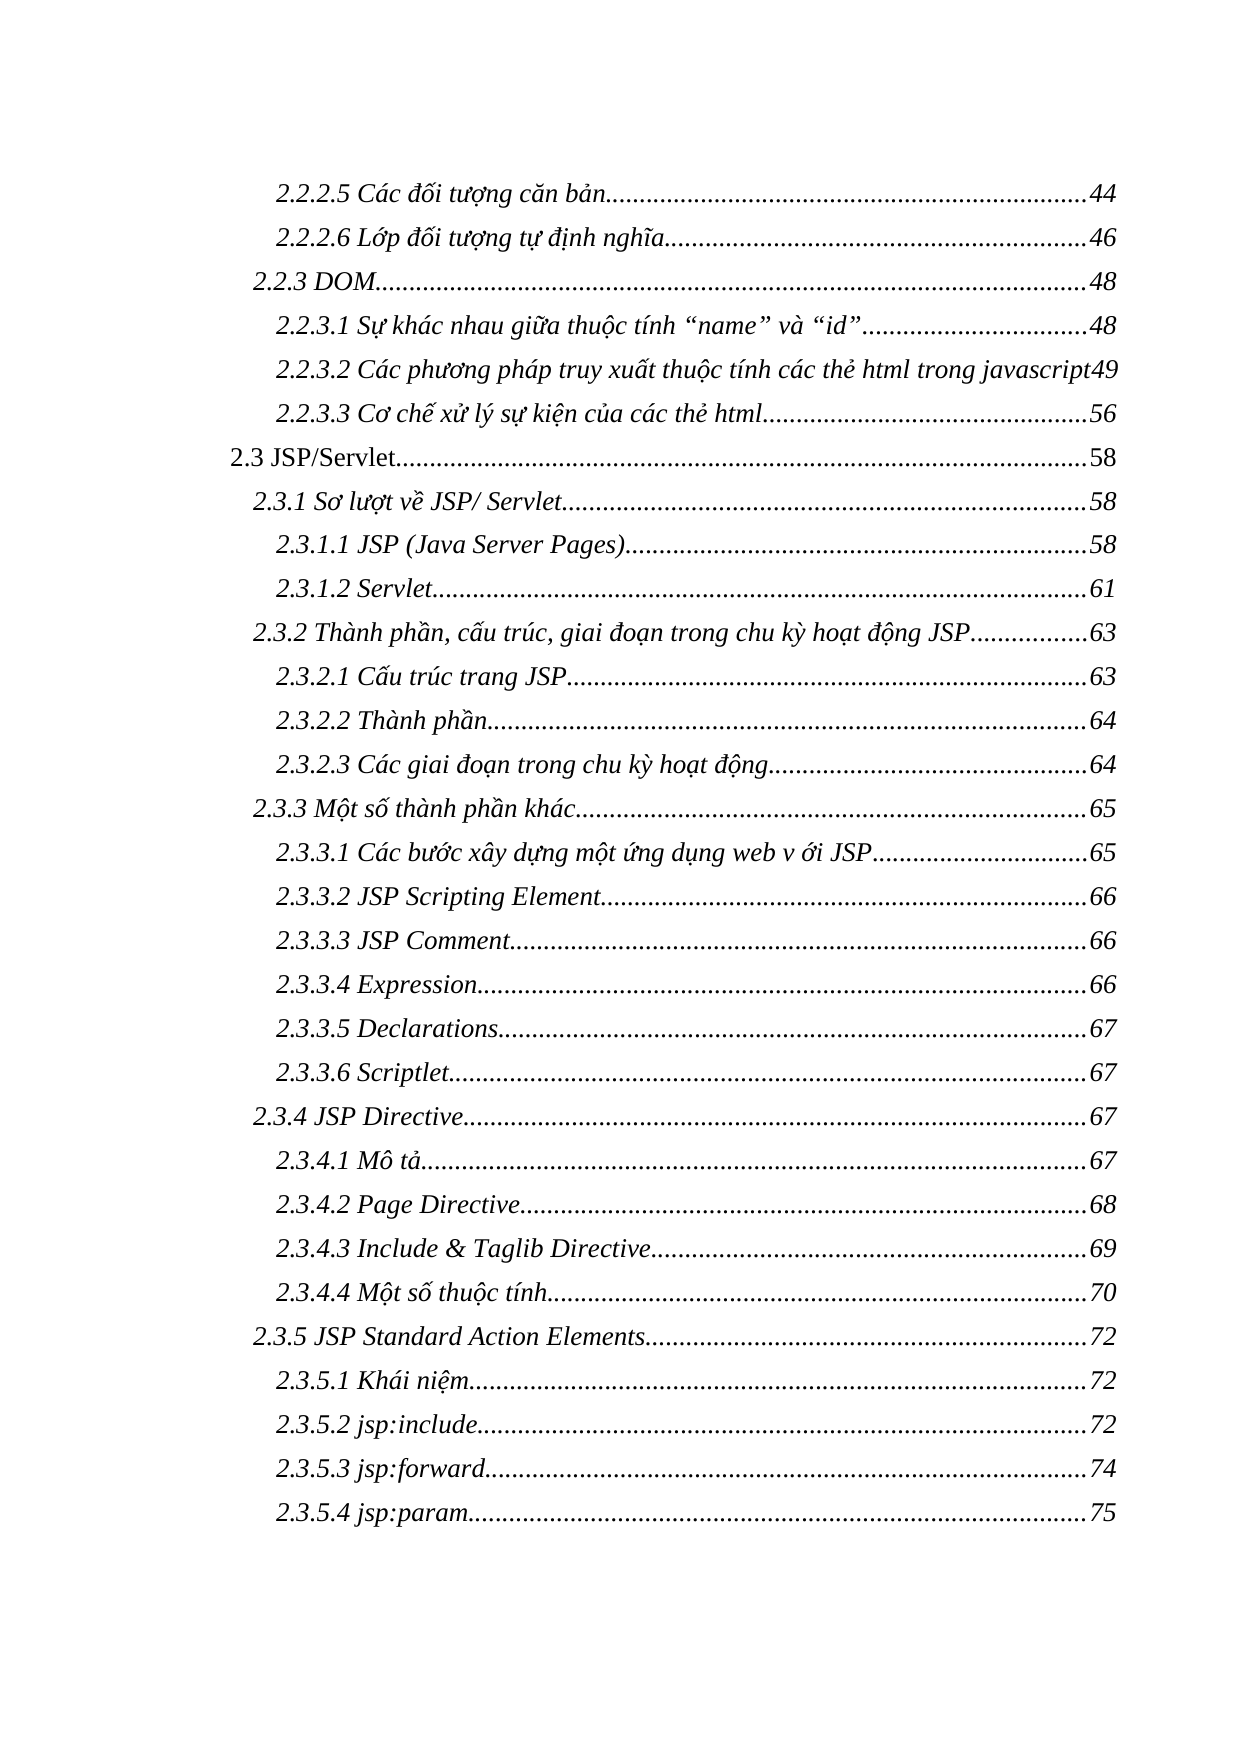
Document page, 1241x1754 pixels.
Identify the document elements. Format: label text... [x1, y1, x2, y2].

text 2.3.5.4 jsp:param 75 [276, 1496, 1122, 1527]
text 2.3.2.2 Thành phần 64 [276, 704, 1122, 736]
text 2.2.3.3 Cơ chế xử lý sự kiện của các thẻ html 56 [276, 397, 1122, 428]
text 2.2.3.1 Sự khác nhau giữa thuộc tính “name” và “id” 48 [276, 309, 1122, 340]
text 2.3.2.3 Các giai đoạn trong chu kỳ hoạt động 64 [276, 748, 1122, 779]
text 2.3.2.1 Cấu trúc trang JSP 63 [276, 661, 1122, 692]
text 2.3.3.5 Declarations 67 [276, 1012, 1122, 1043]
text 2.3 JSP/Servlet 58 [230, 441, 1122, 472]
text 2.3.1 Sơ lượt về JSP/ Servlet 58 [253, 485, 1122, 516]
text 2.3.3.1 Các bước xây dựng một ứng dụng web v ới JSP 65 [276, 836, 1122, 867]
text 2.3.3.4 Expression 66 [276, 968, 1122, 999]
text 2.3.3.6 Scriptlet 67 [276, 1056, 1122, 1087]
text 2.3.3.2 JSP Scripting Element 66 [276, 880, 1122, 911]
text 2.2.2.5 Các đối tượng căn bản 44 [276, 177, 1122, 208]
text 2.3.5.1 Khái niệm 72 [276, 1364, 1122, 1395]
text 2.3.2 Thành phần, cấu trúc, giai đoạn trong chu kỳ hoạt động JSP 63 [253, 617, 1122, 648]
text 2.3.5.3 jsp:forward 74 [276, 1452, 1122, 1483]
text 2.3.1.2 Servlet 61 [276, 573, 1122, 604]
text 2.2.3 DOM 48 [253, 265, 1122, 296]
text 2.3.4.2 Page Directive 68 [276, 1188, 1122, 1219]
text 2.3.4.3 Include & Taglib Directive 69 [276, 1232, 1122, 1263]
text 2.3.3.3 JSP Comment 66 [276, 924, 1122, 955]
text 2.3.4.1 Mô tả 67 [276, 1144, 1122, 1175]
text 2.3.4 JSP Directive 67 [253, 1100, 1122, 1131]
text 2.3.5 JSP Standard Action Elements 72 [253, 1320, 1122, 1351]
text 2.2.2.6 Lớp đối tượng tự định nghĩa 46 [276, 221, 1122, 252]
text 2.3.5.2 jsp:include 72 [276, 1408, 1122, 1439]
text 2.3.3 Một số thành phần khác 65 [253, 792, 1122, 823]
text 2.2.3.2 Các phương pháp truy xuất thuộc tính các thẻ html trong javascript 49 [276, 353, 1122, 384]
text 2.3.1.1 JSP (Java Server Pages) 58 [276, 529, 1122, 560]
text 2.3.4.4 Một số thuộc tính 70 [276, 1276, 1122, 1307]
